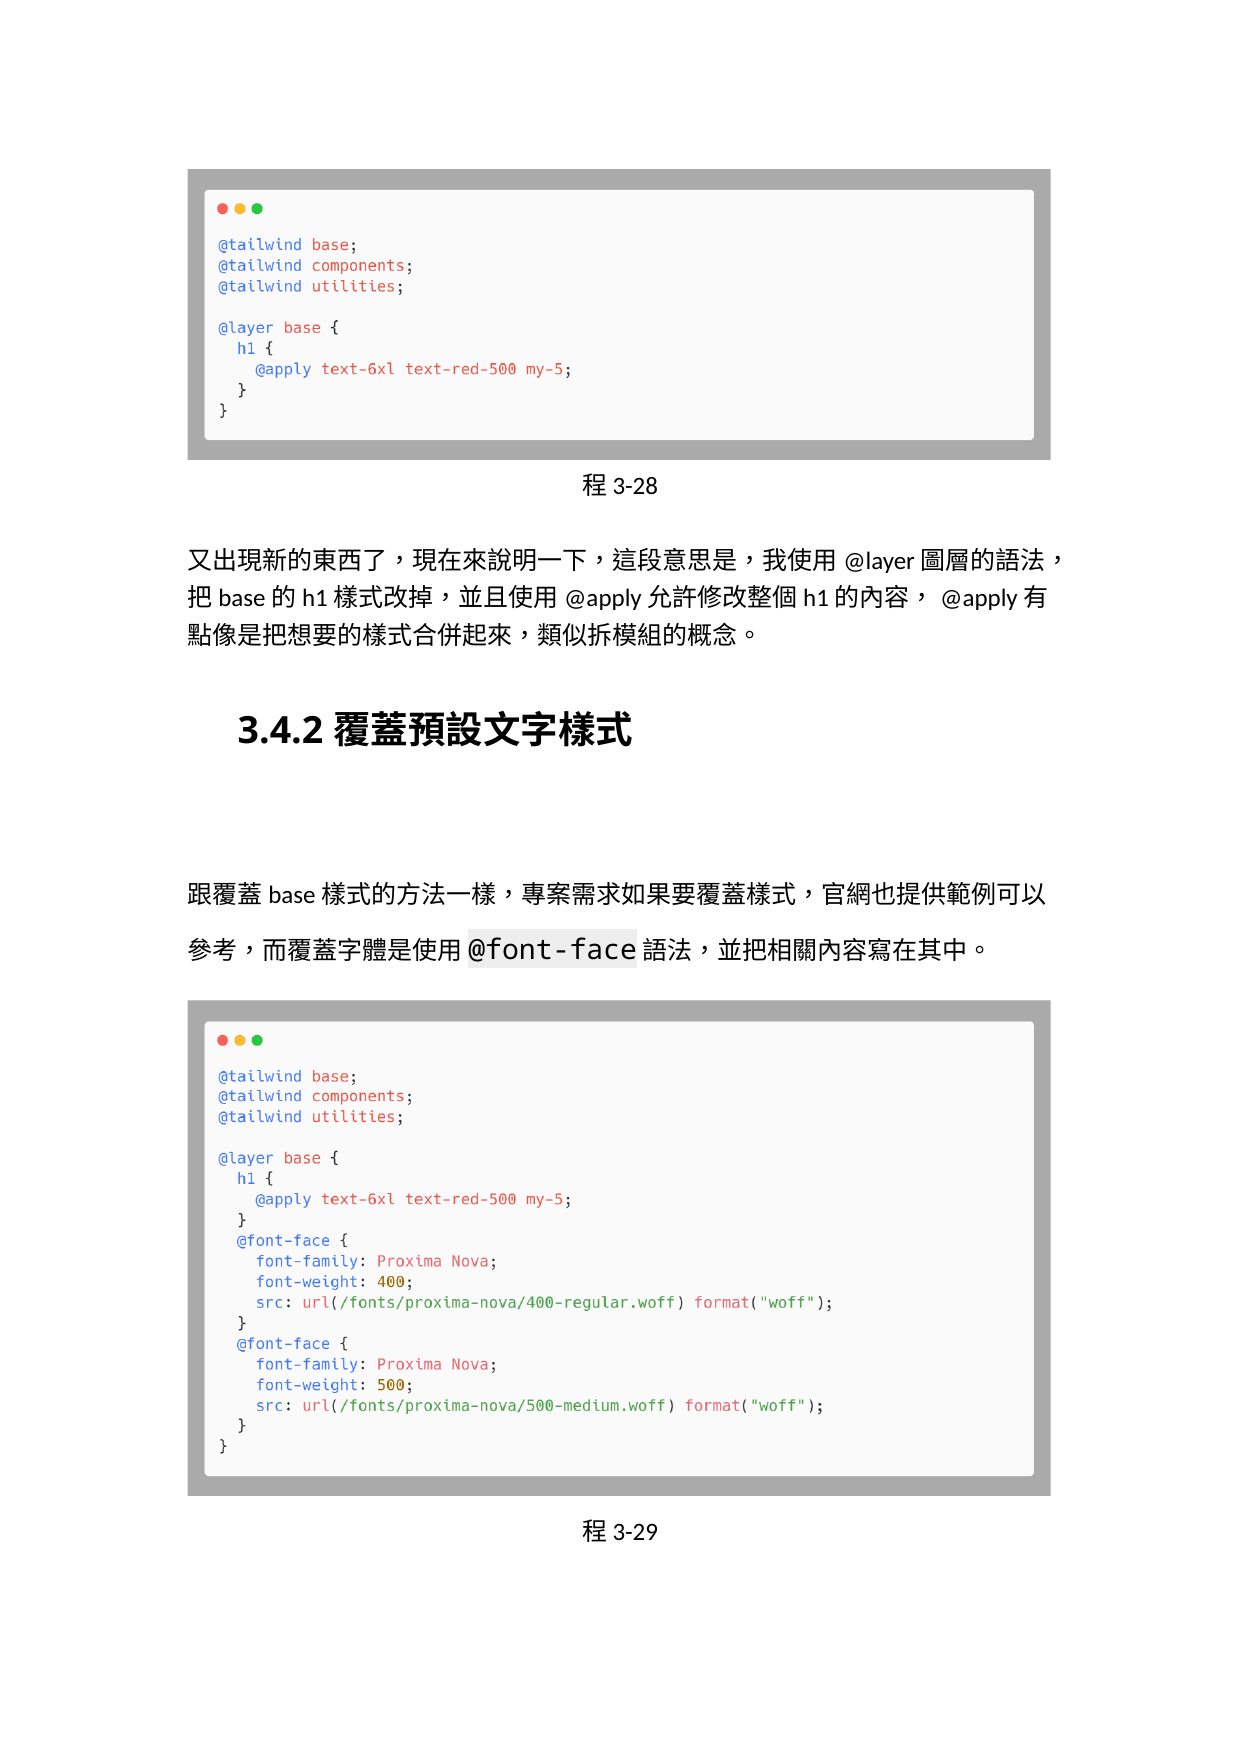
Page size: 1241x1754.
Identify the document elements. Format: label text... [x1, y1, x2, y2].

text 跟覆蓋 base 樣式的方法一樣，專案需求如果要覆蓋樣式，官網也提供範例可以參考，而覆蓋字體是使用 @font-face 語法，並把相關內容寫在其中。 [187, 873, 1053, 986]
picture [187, 169, 1051, 460]
subtitle 3.4.2 覆蓋預設文字樣式 [237, 689, 1053, 764]
picture [187, 1000, 1051, 1496]
text 程3-29 [187, 1511, 1053, 1548]
text 程3-28 [187, 464, 1053, 502]
text 又出現新的東西了，現在來說明一下，這段意思是，我使用 @layer 圖層的語法，把 base 的 h1 樣式改掉，並且使用 @apply 允許修改整個 h1 的內容， @apply 有點像是把想要的樣式合併起來，類似拆模組的概念。 [187, 539, 1053, 652]
